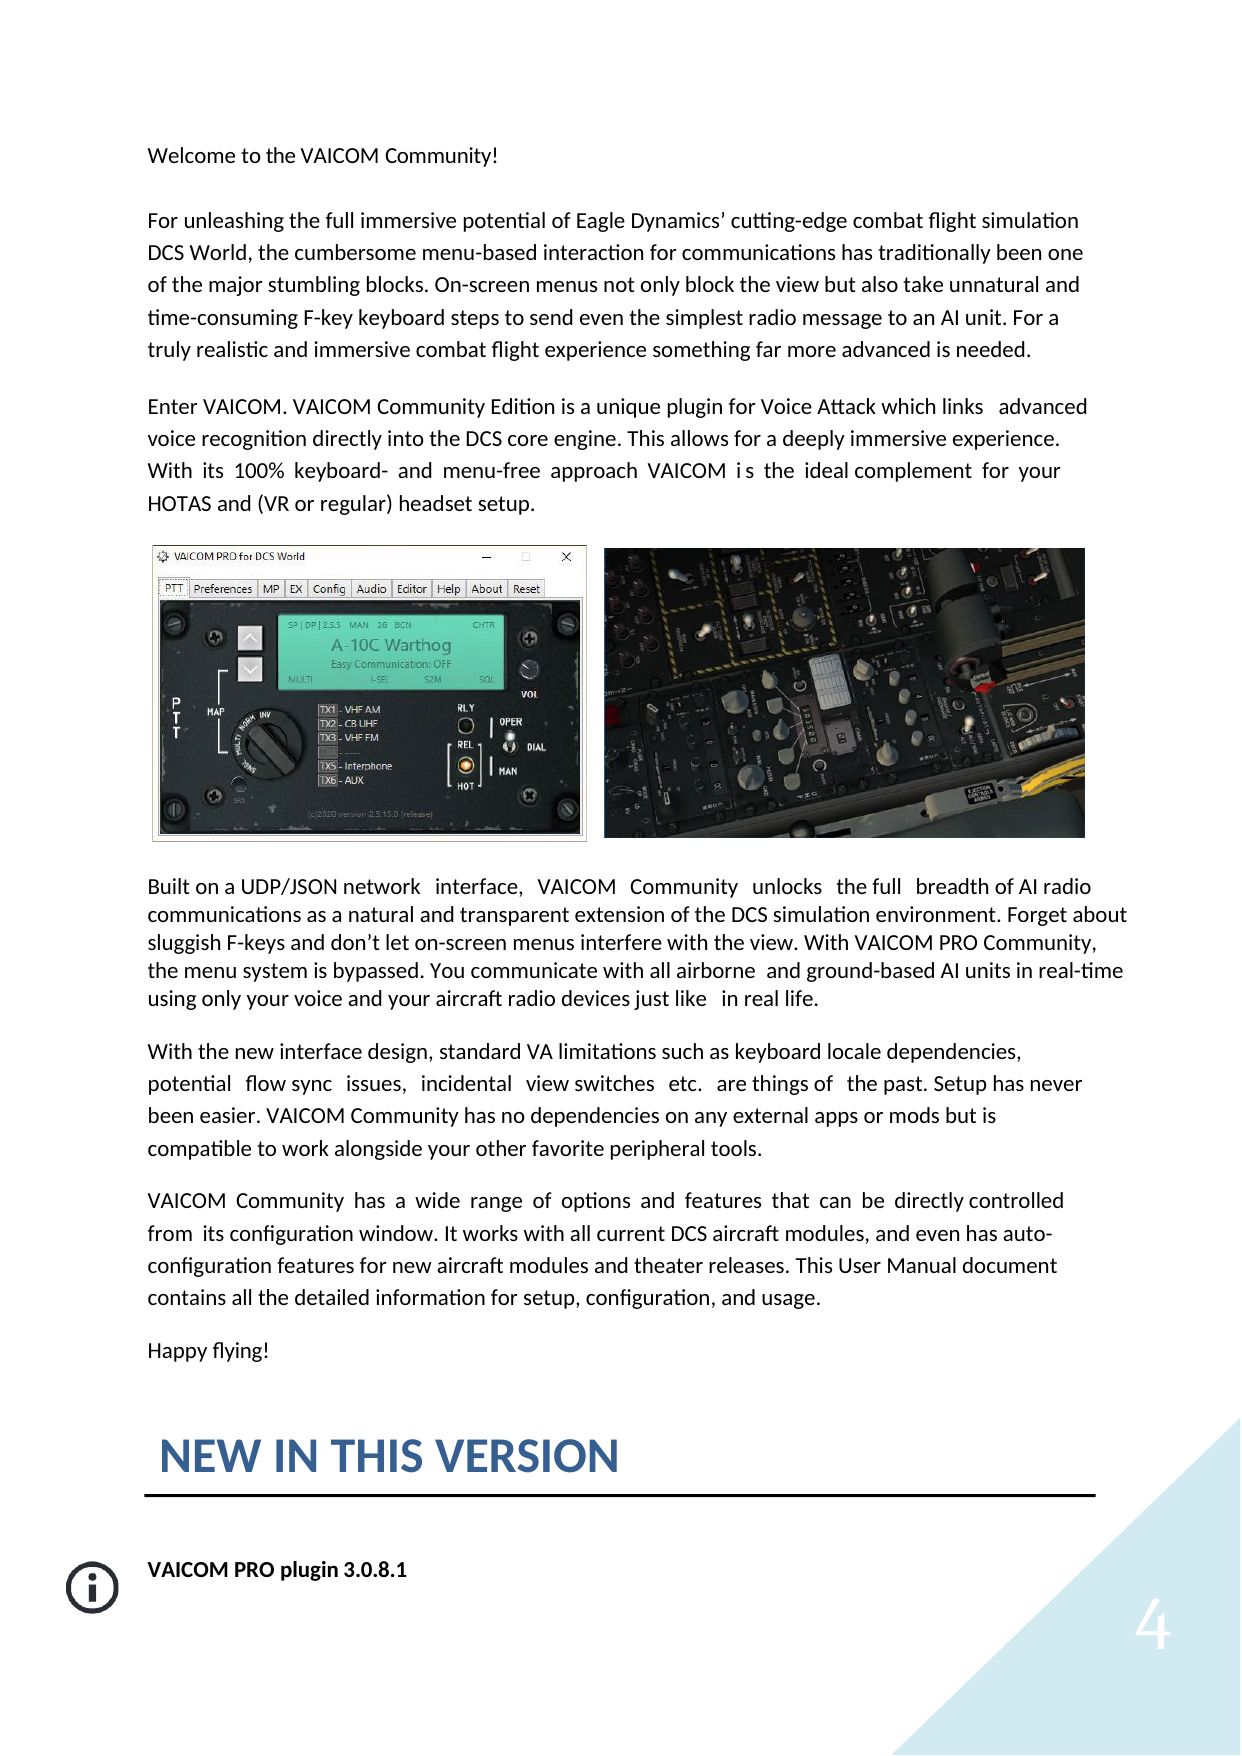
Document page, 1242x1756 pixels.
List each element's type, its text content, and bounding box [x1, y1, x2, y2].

picture [604, 548, 1085, 838]
picture [66, 1561, 119, 1614]
picture [152, 545, 587, 842]
text Built on a UDP/JSON network interface, VAICOM Community unlocks the full breadth of AI radio communications as a natural and transparent extension of the DCS simulation environment. Forget about sluggish F-keys and don’t let on-screen menus interfere with the view. With VAICOM PRO Community, the menu system is bypassed. You communicate with all airborne and ground-based AI units in real-time using only your voice and your aircraft radio devices just like in real life. [147, 872, 1131, 1012]
subtitle VAICOM PRO plugin 3.0.8.1 [147, 1555, 1131, 1583]
text For unleashing the full immersive potential of Eagle Dynamics’ cutting-edge combat flight simulation DCS World, the cumbersome menu-based interaction for communications has traditionally been one of the major stumbling blocks. On-screen menus not only block the view but also take unnatural and time-consuming F-key keyboard steps to send even the simplest radio message to an AI unit. For a truly realistic and immersive combat flight experience something far more advanced is needed. [147, 206, 1095, 363]
text Enter VAICOM. VAICOM Community Edition is a unique plugin for Voice Attack which links advanced voice recognition directly into the DCS core engine. This allows for a deeply immersive experience. With its 100% keyboard- and menu-free approach VAICOM is the ideal complement for your HOTAS and (VR or regular) headset setup. [147, 392, 1095, 517]
text Welcome to the VAICOM Community! [147, 142, 1131, 170]
text Happy flying! [147, 1336, 1131, 1364]
text With the new interface design, standard VA limitations such as keyboard locale dependencies, potential flow sync issues, incidental view switches etc. are things of the past. Setup has never been easier. VAICOM Community has no dependencies on any external apps or mods but is compatible to work alongside your other favorite peripheral tools. [147, 1037, 1096, 1162]
subtitle NEW IN THIS VERSION [72, 1424, 1131, 1484]
text VAICOM Community has a wide range of options and features that can be directly controlled from its configuration window. It works with all current DCS aircraft modules, and even has auto-configuration features for new aircraft modules and theater releases. This User Manual document contains all the detailed information for setup, configuration, and usage. [147, 1187, 1095, 1311]
